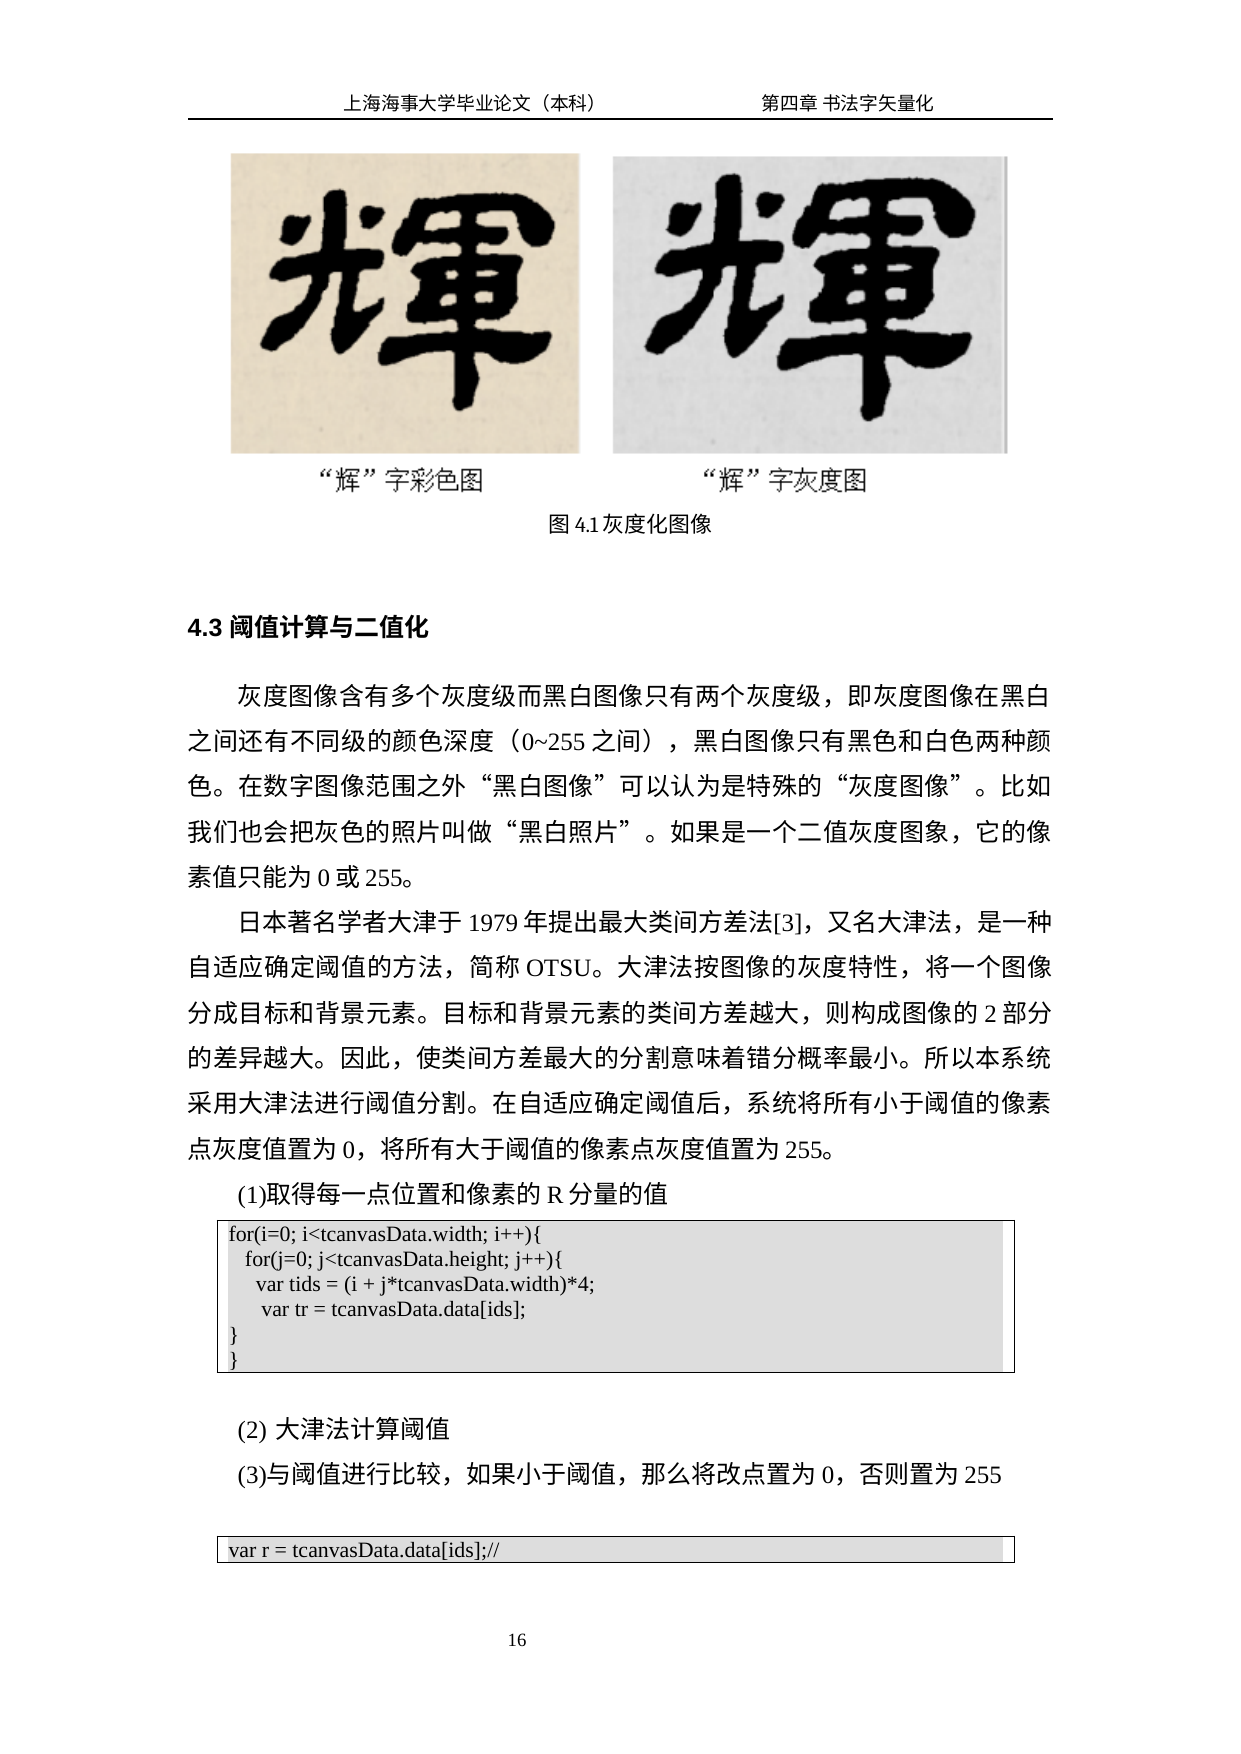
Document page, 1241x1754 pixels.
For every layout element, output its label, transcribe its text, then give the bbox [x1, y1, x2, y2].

text 灰度图像含有多个灰度级而黑白图像只有两个灰度级，即灰度图像在黑白之间还有不同级的颜色深度（0~255之间），黑白图像只有黑色和白色两种颜色。在数字图像范围之外“黑白图像”可以认为是特殊的“灰度图像”。比如我们也会把灰色的照片叫做“黑白照片”。如果是一个二值灰度图象，它的像素值只能为0或255。 [187, 676, 1053, 893]
picture [225, 150, 1017, 500]
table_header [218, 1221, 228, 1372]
list 大津法计算阈值 [187, 1409, 1053, 1445]
text (1)取得每一点位置和像素的R分量的值 [187, 1174, 1053, 1211]
text 日本著名学者大津于1979年提出最大类间方差法[3]，又名大津法，是一种自适应确定阈值的方法，简称OTSU。大津法按图像的灰度特性，将一个图像分成目标和背景元素。目标和背景元素的类间方差越大，则构成图像的2部分的差异越大。因此，使类间方差最大的分割意味着错分概率最小。所以本系统采用大津法进行阈值分割。在自适应确定阈值后，系统将所有小于阈值的像素点灰度值置为0，将所有大于阈值的像素点灰度值置为255。 [187, 903, 1053, 1165]
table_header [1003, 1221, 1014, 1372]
text (3)与阈值进行比较，如果小于阈值，那么将改点置为0，否则置为255 [187, 1454, 1053, 1491]
text 图4.1 灰度化图像 [187, 507, 1053, 539]
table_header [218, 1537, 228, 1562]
subtitle 4.3 阈值计算与二值化 [187, 607, 1053, 643]
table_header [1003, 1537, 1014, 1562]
